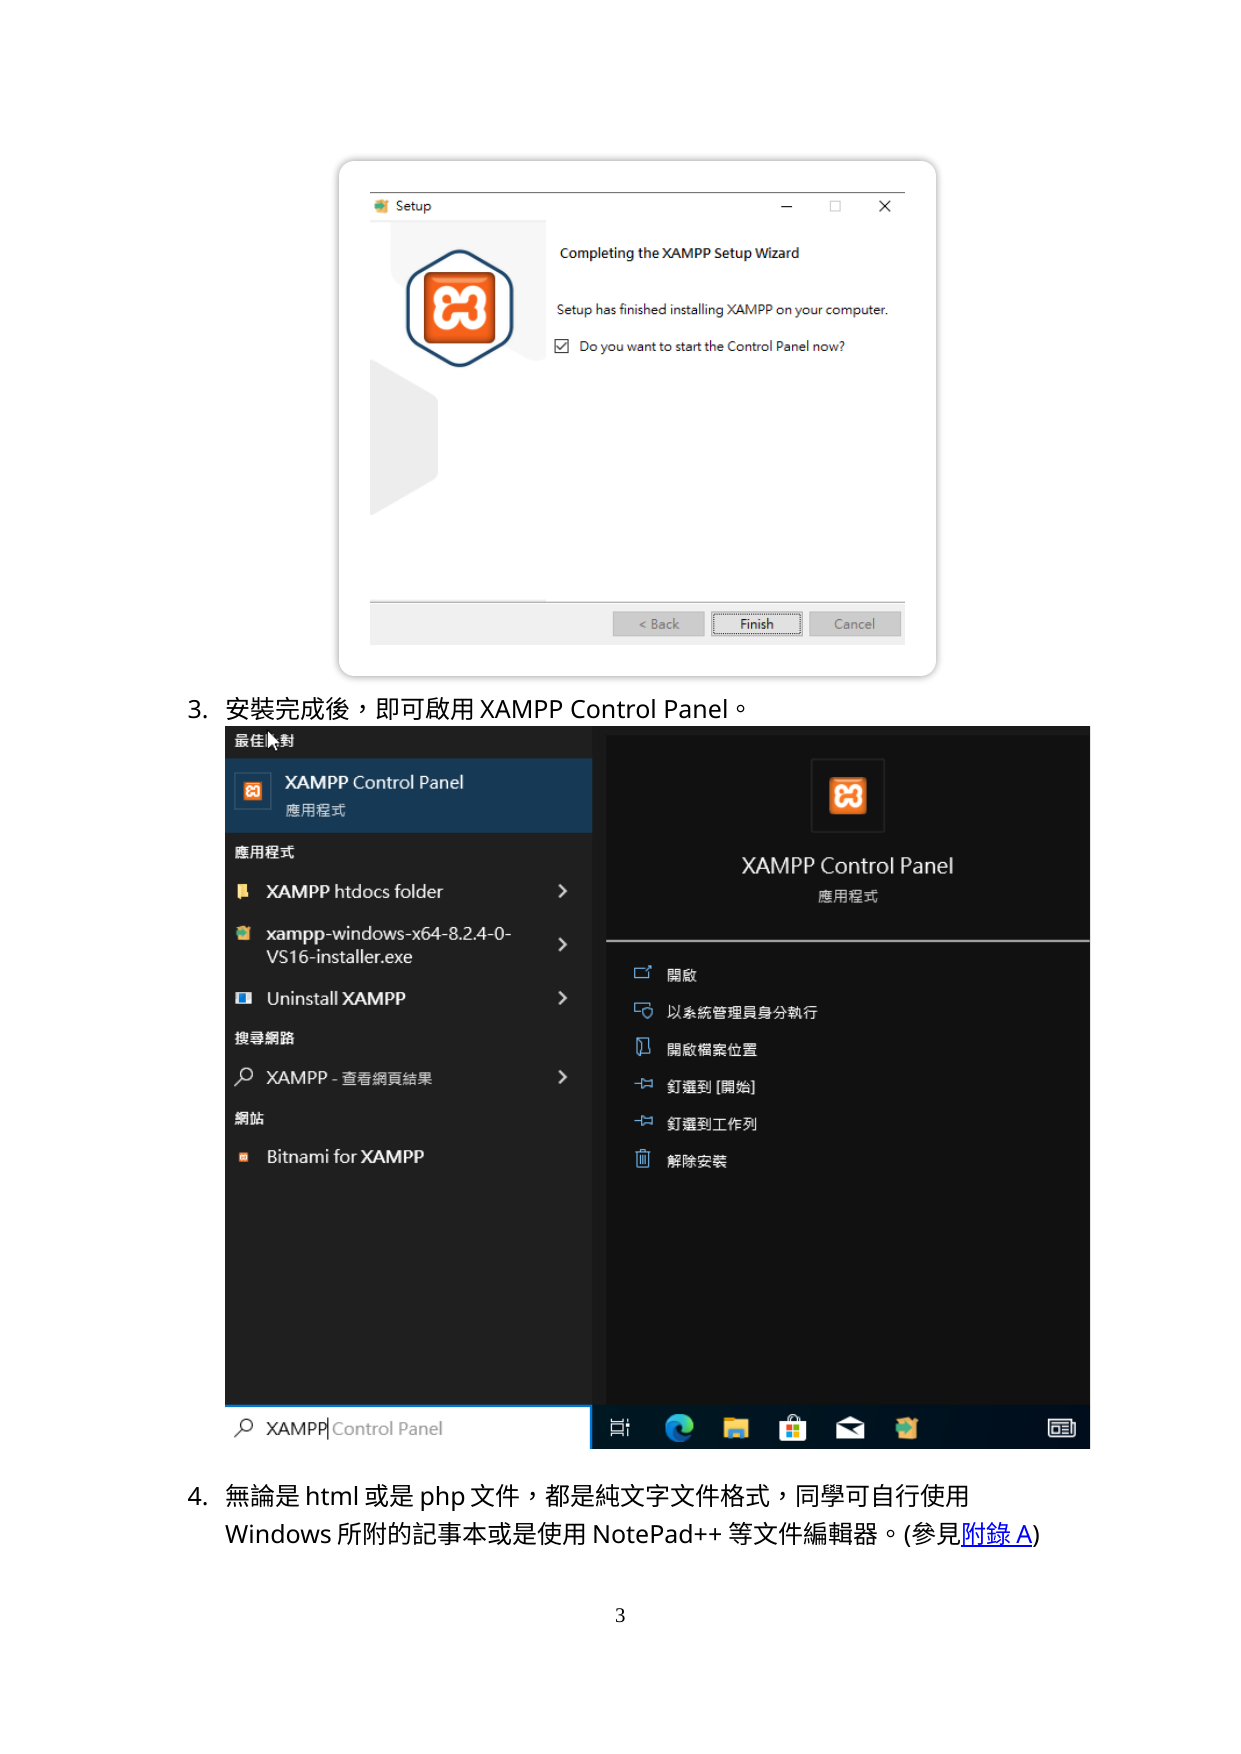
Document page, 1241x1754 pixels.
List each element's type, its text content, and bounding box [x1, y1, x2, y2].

picture [370, 192, 905, 645]
list 安裝完成後，即可啟用XAMPP Control Panel。 [187, 689, 1053, 726]
list 無論是html或是php文件，都是純文字文件格式，同學可自行使用Windows所附的記事本或是使用NotePad++ 等文件編輯器。(參見附錄A) [187, 1476, 1053, 1551]
picture [225, 726, 1091, 1449]
